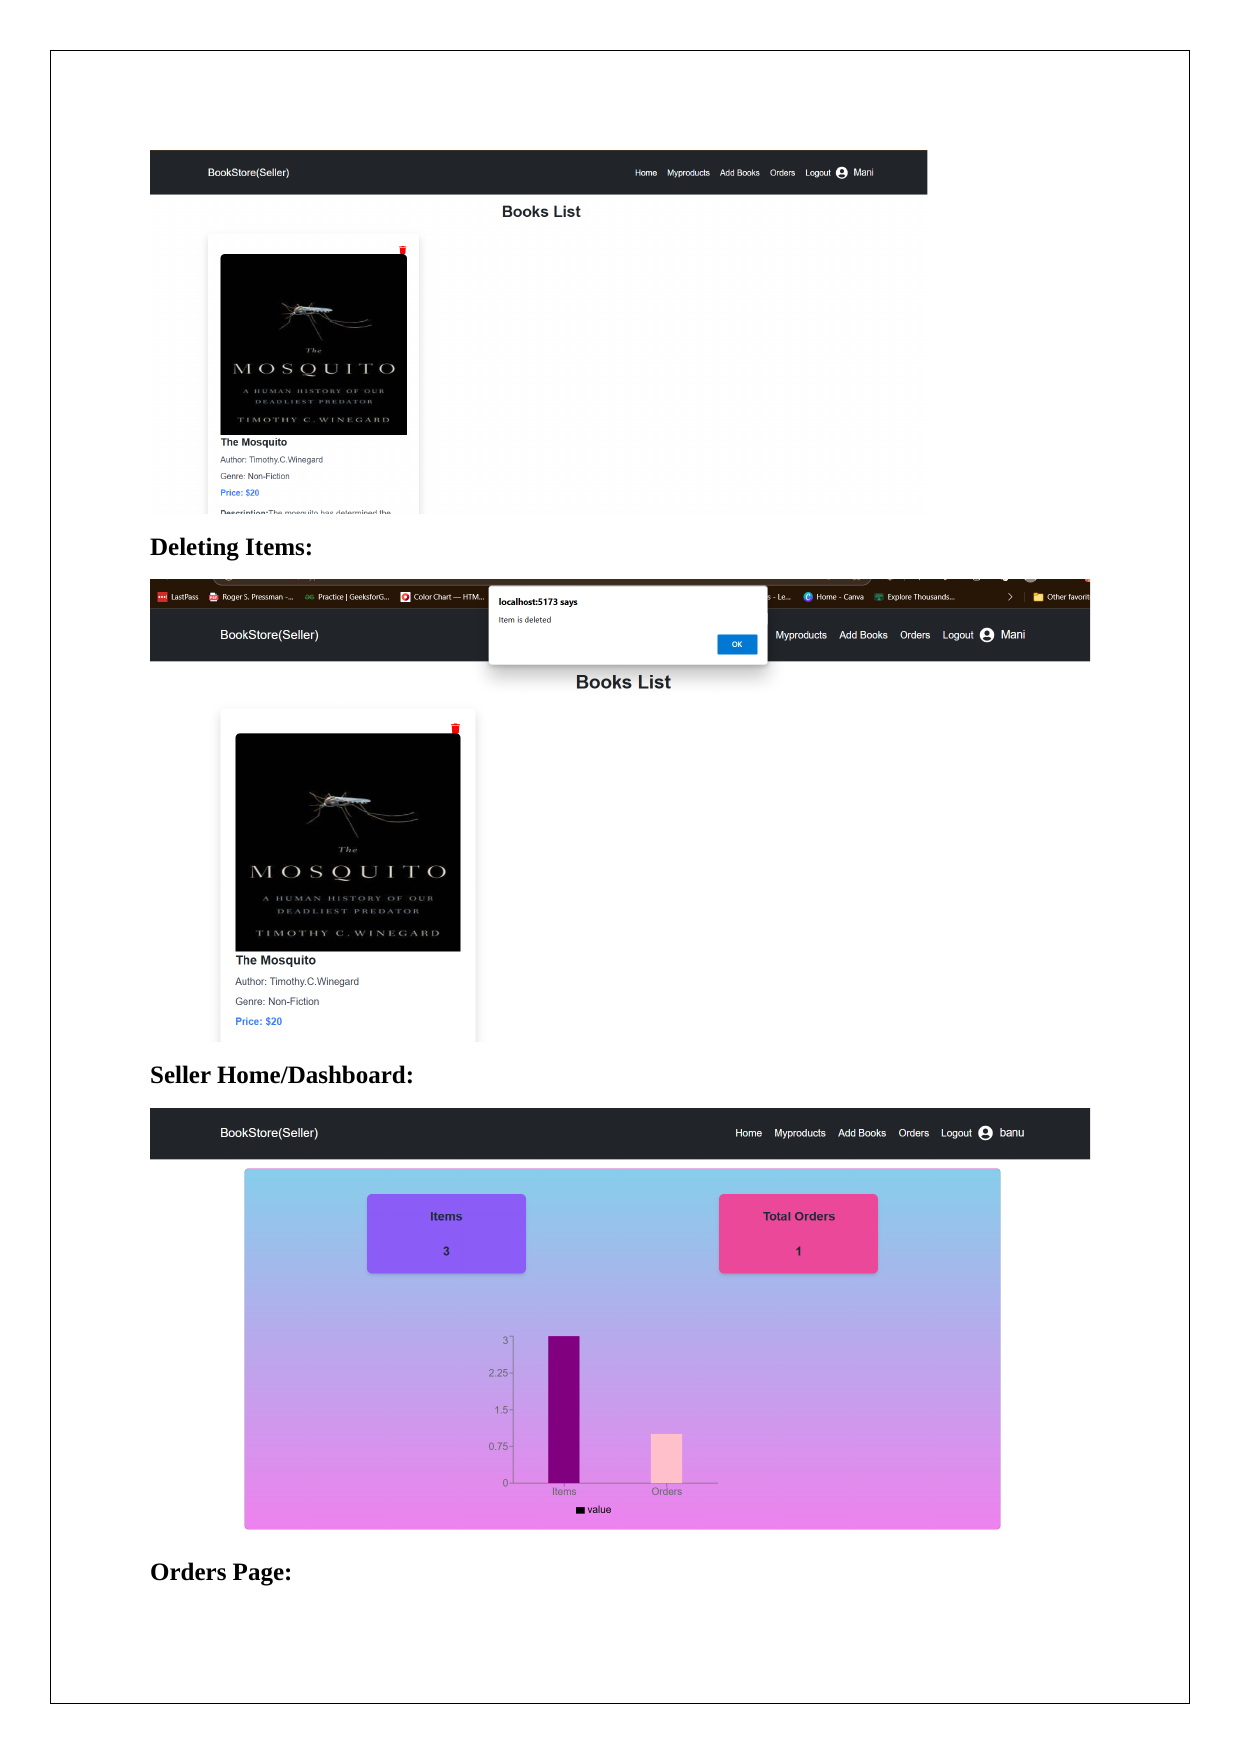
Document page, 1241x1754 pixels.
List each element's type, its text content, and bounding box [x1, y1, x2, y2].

text Orders Page: [150, 1557, 1090, 1586]
picture [150, 150, 928, 514]
text Seller Home/Dashboard: [150, 1060, 1090, 1089]
text Deleting Items: [150, 532, 1090, 561]
picture [150, 579, 1091, 1042]
picture [150, 1108, 1091, 1538]
